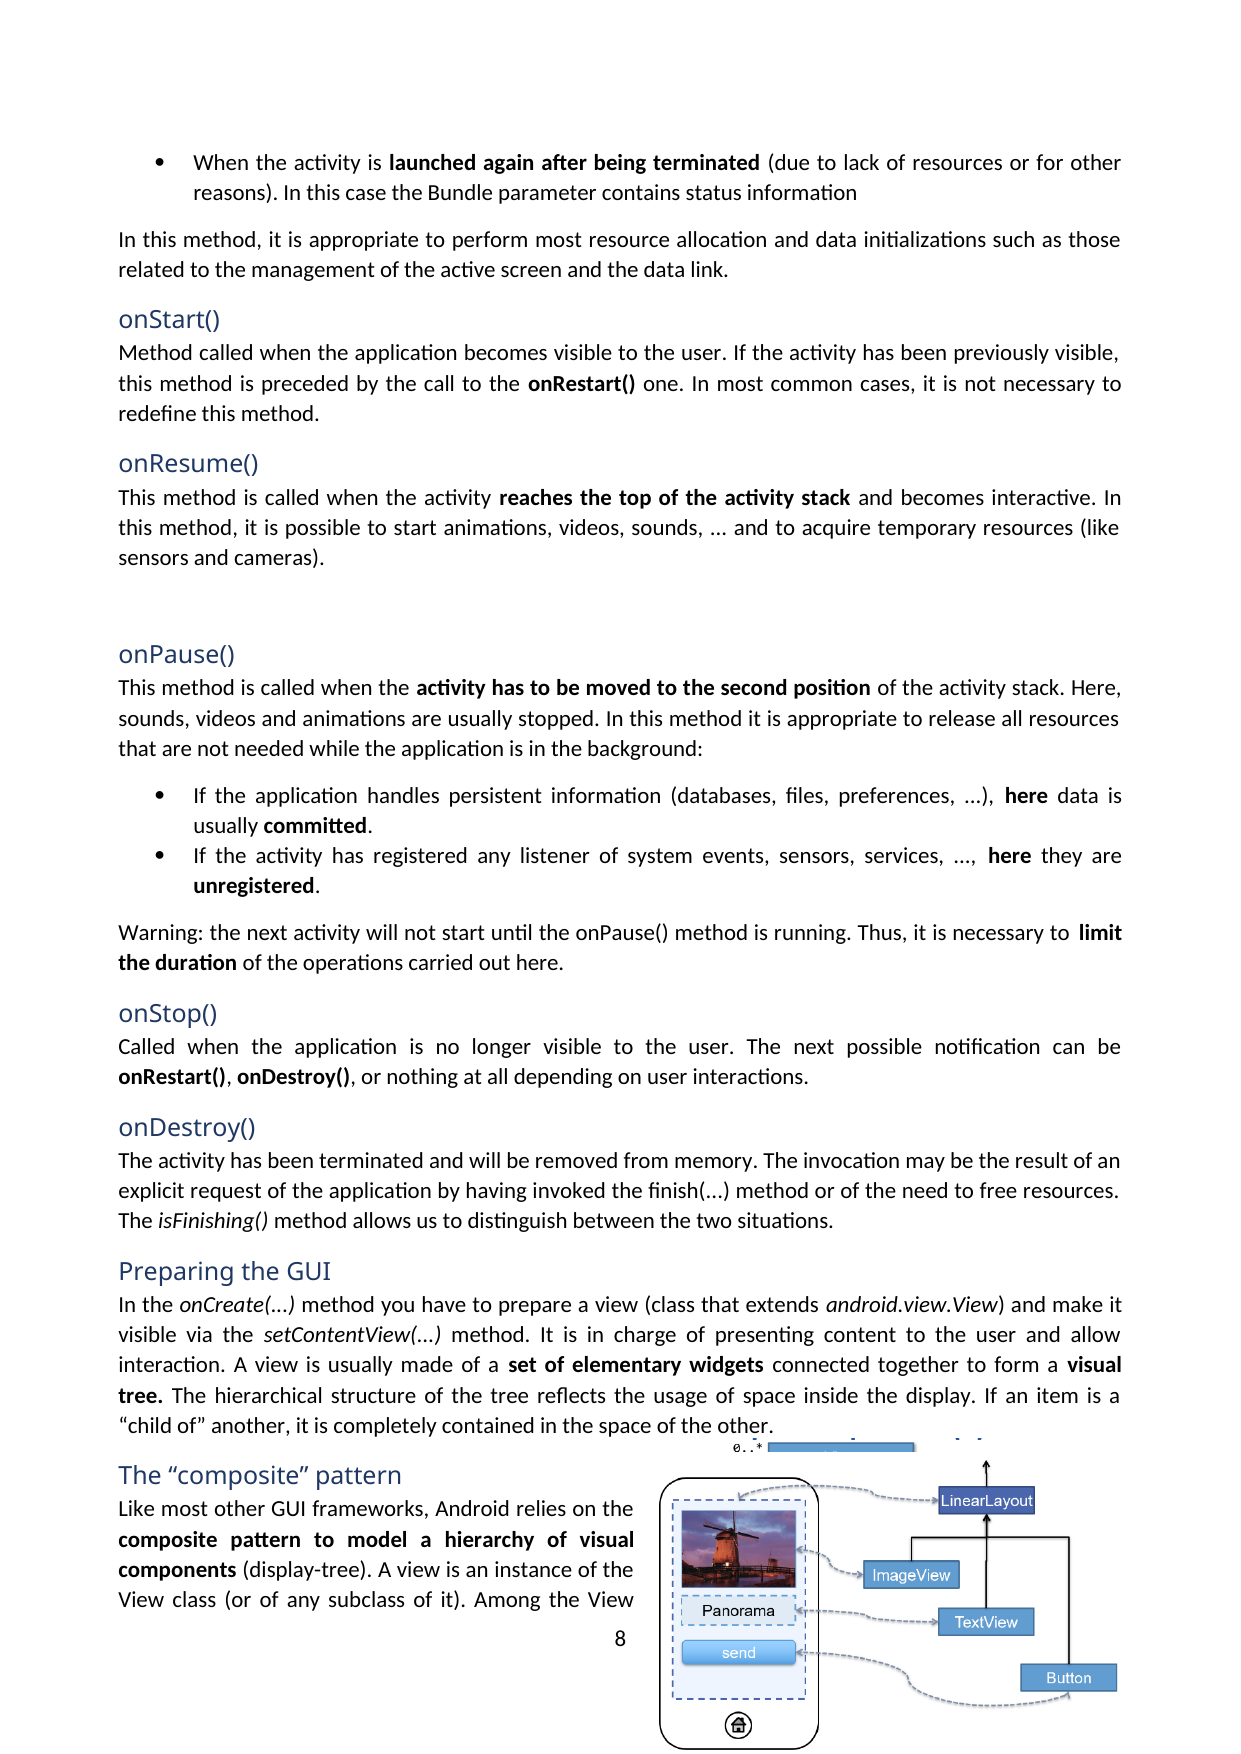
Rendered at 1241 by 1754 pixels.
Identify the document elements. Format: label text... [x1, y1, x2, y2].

text The activity has been terminated and will be removed from memory. The invocation may be the result of an explicit request of the application by having invoked the finish(...) method or of the need to free resources. The isFinishing() method allows us to distinguish between the two situations. [118, 1146, 1122, 1234]
picture [653, 1438, 1123, 1754]
text In the onCreate(...) method you have to prepare a view (class that extends android.view.View) and make it visible via the setContentView(...) method. It is in charge of presenting content to the user and allow interaction. A view is usually made of a set of elementary widgets connected together to form a visual tree. The hierarchical structure of the tree reflects the usage of space inside the display. If an item is a “child of” another, it is completely contained in the space of the other. [118, 1290, 1122, 1439]
subtitle onStart() [118, 302, 1122, 336]
subtitle onPause() [118, 637, 1122, 671]
text Called when the application is no longer visible to the user. The next possible notification can be onRestart(), onDestroy(), or nothing at all depending on user interactions. [118, 1032, 1122, 1090]
subtitle Preparing the GUI [118, 1253, 1122, 1287]
text This method is called when the activity has to be moved to the second position of the activity stack. Here, sounds, videos and animations are usually stopped. In this method it is appropriate to release all resources that are not needed while the application is in the background: [118, 673, 1122, 762]
text Method called when the application becomes visible to the user. If the activity has been previously visible, this method is preceded by the call to the onRestart() one. In most common cases, it is not necessary to redefine this method. [118, 338, 1122, 427]
list If the application handles persistent information (databases, files, preferences, ...), here data is usually committed. [156, 781, 1122, 839]
subtitle onDestroy() [118, 1109, 1122, 1143]
subtitle onResume() [118, 446, 1122, 480]
text Warning: the next activity will not start until the onPause() method is running. Thus, it is necessary to limit the duration of the operations carried out here. [118, 918, 1122, 977]
subtitle The “composite” pattern [118, 1458, 653, 1492]
list When the activity is launched again after being terminated (due to lack of resources or for other reasons). In this case the Bundle parameter contains status information [156, 148, 1122, 206]
text In this method, it is appropriate to perform most resource allocation and data initializations such as those related to the management of the active screen and the data link. [118, 225, 1122, 283]
list If the activity has registered any listener of system events, sensors, services, ..., here they are unregistered. [156, 841, 1122, 899]
subtitle onStop() [118, 995, 1122, 1029]
text This method is called when the activity reaches the top of the activity stack and becomes interactive. In this method, it is possible to start animations, videos, sounds, ... and to acquire temporary resources (like sensors and cameras). [118, 483, 1122, 571]
